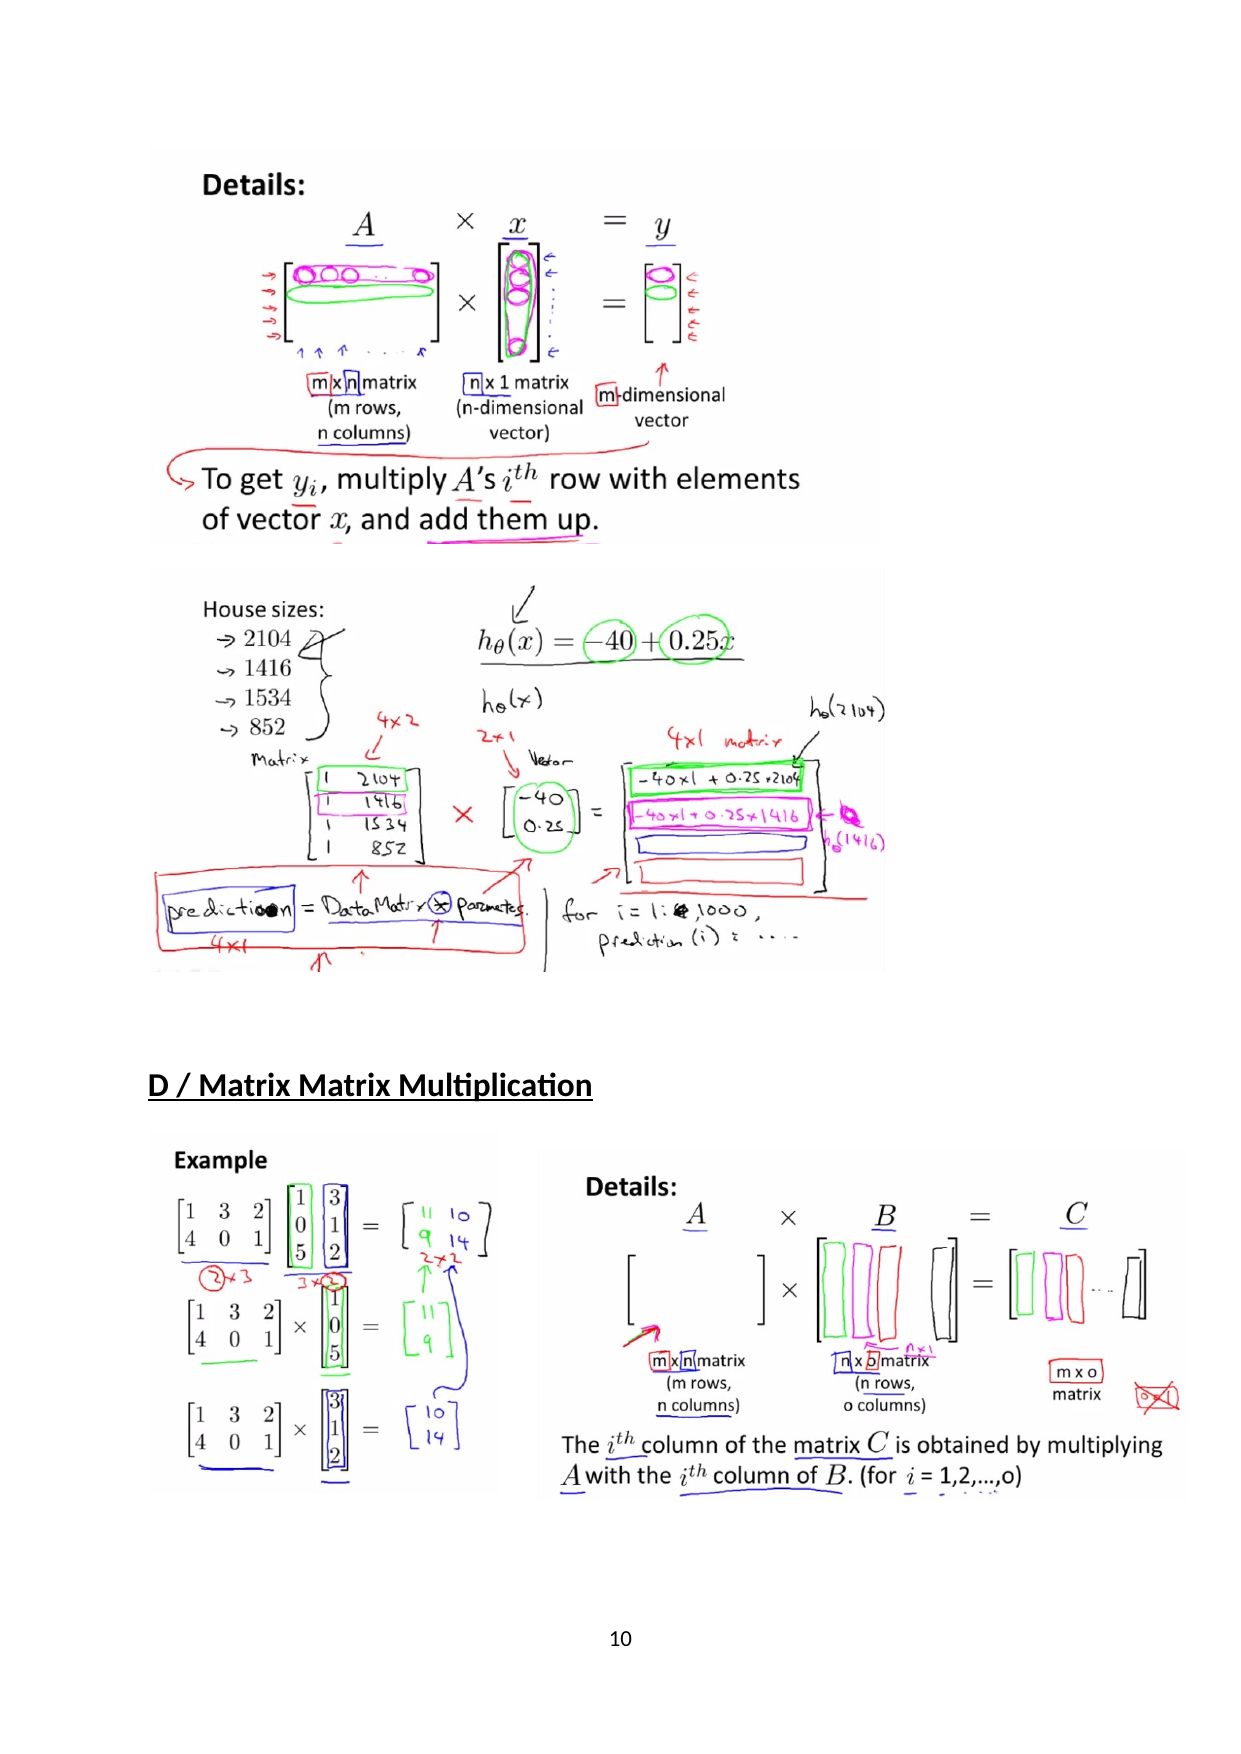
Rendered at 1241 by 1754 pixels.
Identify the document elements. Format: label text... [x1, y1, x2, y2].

picture [147, 568, 885, 972]
picture [147, 1131, 502, 1494]
text D / Matrix Matrix Multiplication [148, 1064, 1093, 1105]
picture [537, 1149, 1189, 1501]
picture [147, 147, 879, 544]
